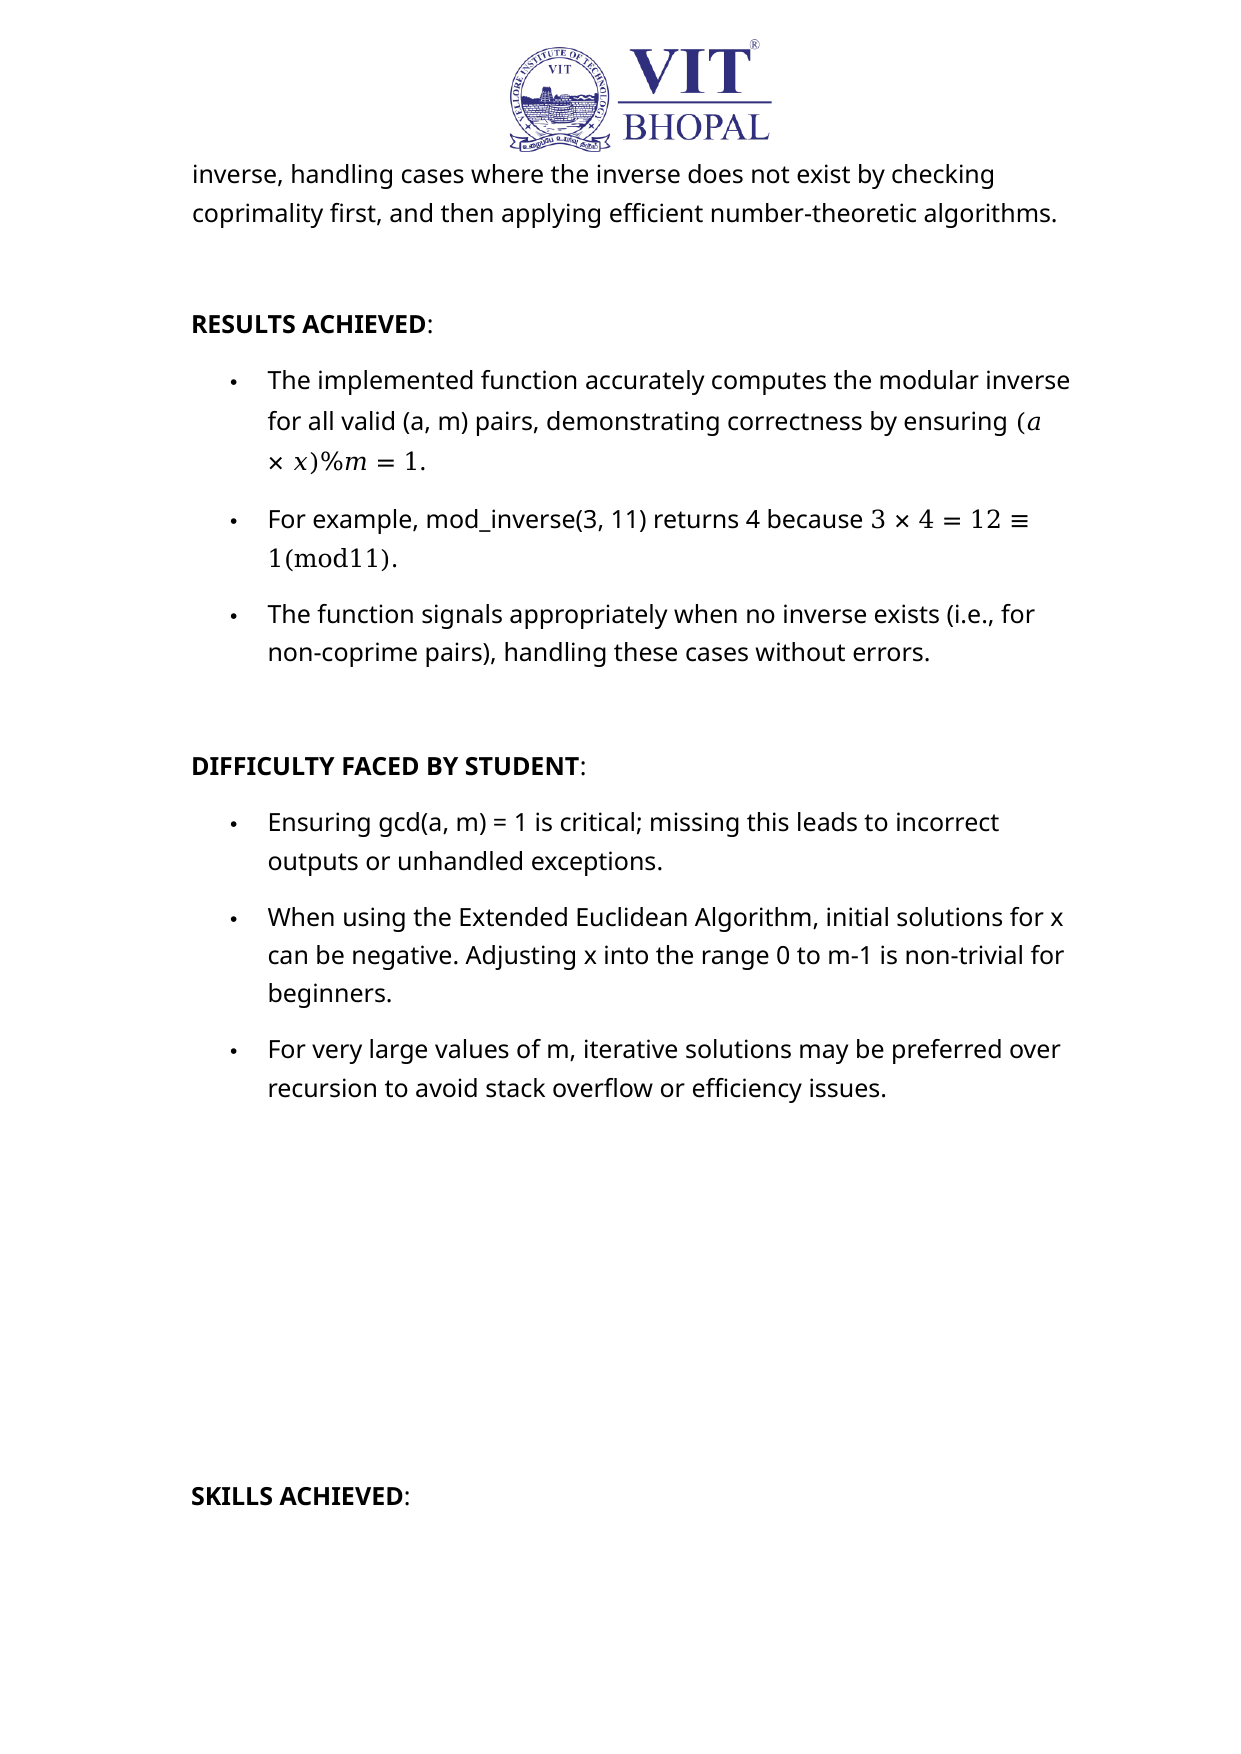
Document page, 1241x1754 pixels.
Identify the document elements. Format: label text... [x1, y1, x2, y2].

text DIFFICULTY FACED BY STUDENT: [191, 749, 1187, 783]
list When using the Extended Euclidean Algorithm, initial solutions for x can be negative. Adjusting x into the range 0 to m-1 is non-trivial for beginners. [230, 899, 1090, 1010]
list For very large values of m, iterative solutions may be preferred over recursion to avoid stack overflow or efficiency issues. [230, 1032, 1090, 1104]
text SKILLS ACHIEVED: [191, 1478, 1187, 1512]
list For example, mod_inverse(3, 11) returns 4 because 3 × 4 = 12 ≡ 1(mod11). [230, 502, 1090, 574]
list The implemented function accurately computes the modular inverse for all valid (a, m) pairs, demonstrating correctness by ensuring (𝑎 × 𝑥)%𝑚 = 1. [230, 363, 1090, 477]
list Ensuring gcd(a, m) = 1 is critical; missing this leads to incorrect outputs or unhandled exceptions. [230, 805, 1090, 877]
list The function signals appropriately when no inverse exists (i.e., for non-coprime pairs), handling these cases without errors. [230, 596, 1090, 669]
picture [509, 39, 772, 152]
text RESULTS ACHIEVED: [191, 307, 1187, 341]
